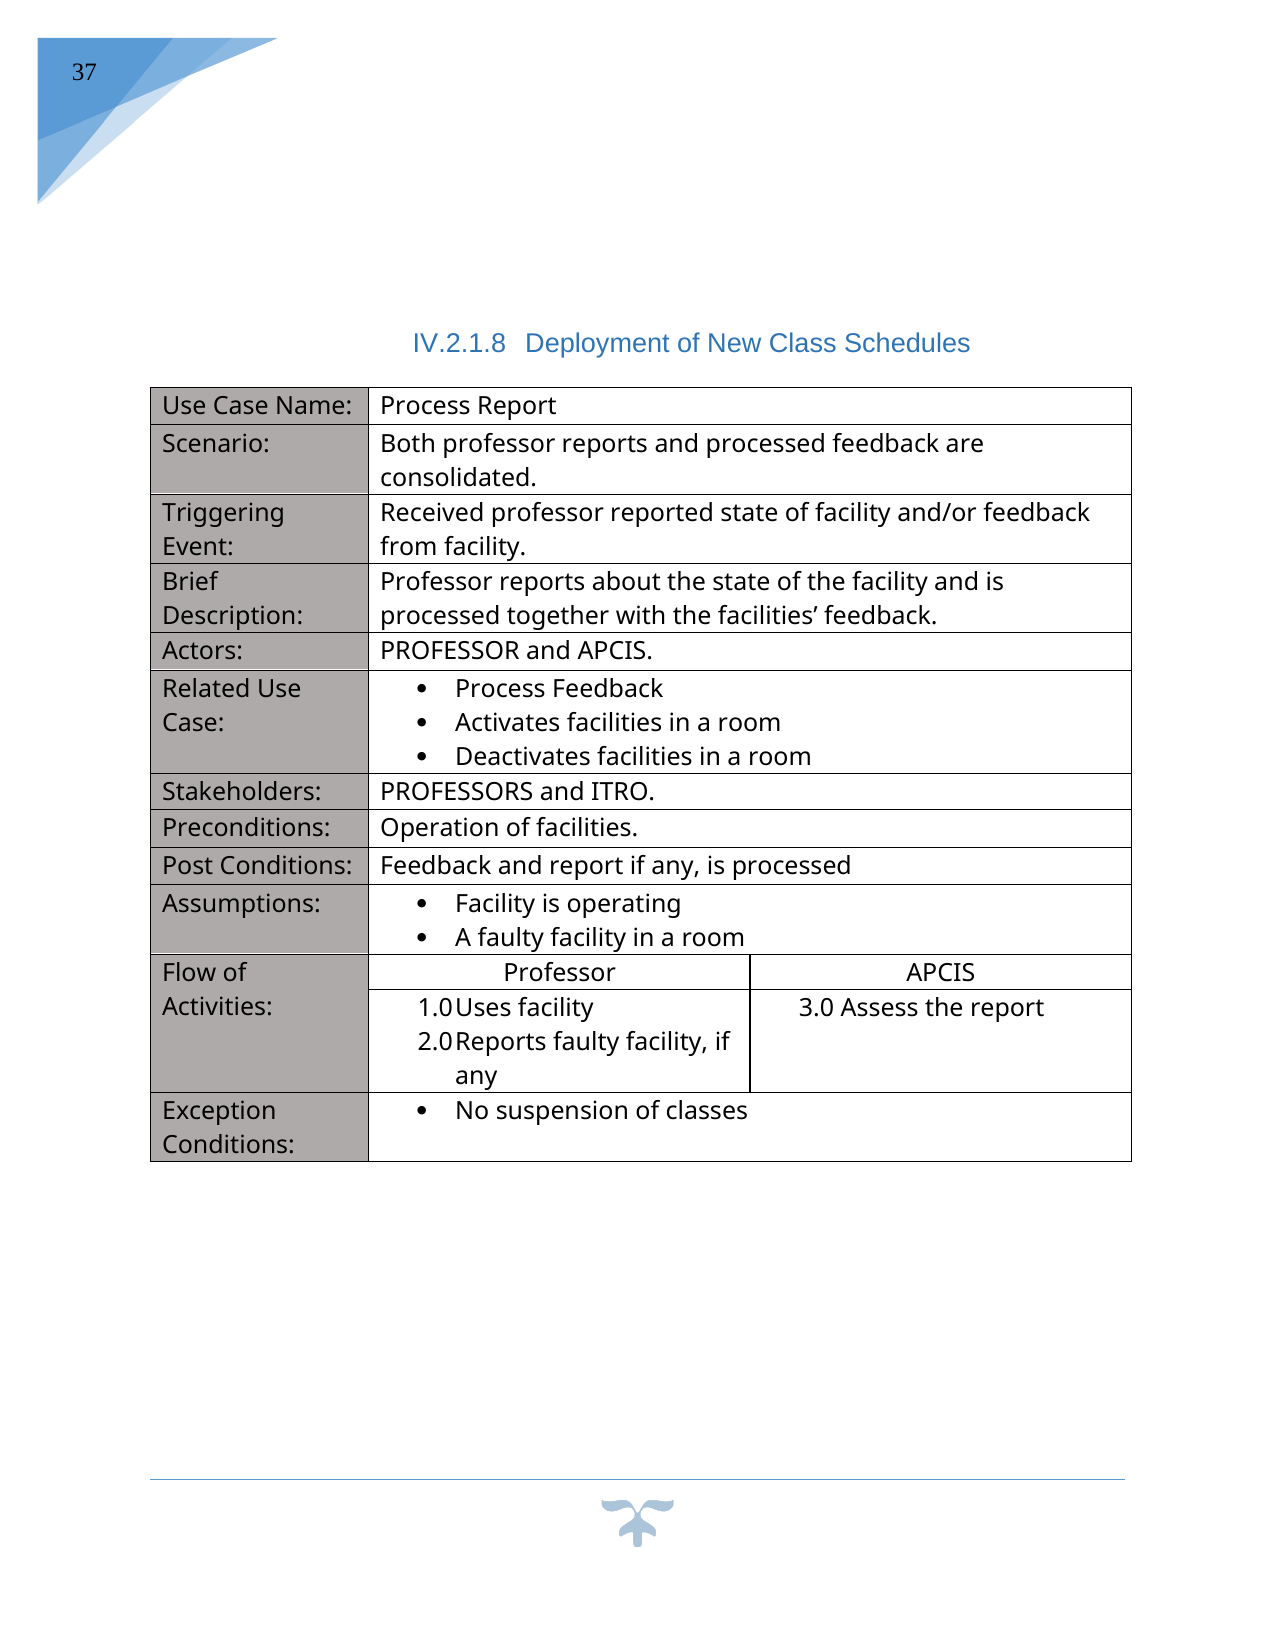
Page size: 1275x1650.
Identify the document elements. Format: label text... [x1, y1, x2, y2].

picture [37, 37, 279, 206]
table_cell Post Conditions: [151, 848, 368, 884]
table_cell Both professor reports and processed feedback are consolidated. [369, 425, 1131, 493]
table_cell Received professor reported state of facility and/or feedback from facility. [369, 495, 1131, 563]
subtitle Deployment of New Class Schedules [412, 327, 1125, 358]
table_cell Exception Conditions: [151, 1093, 368, 1161]
table_header Process Report [369, 388, 1131, 424]
table_cell Actors: [151, 633, 368, 669]
table_cell Feedback and report if any, is processed [369, 848, 1131, 884]
table_cell Preconditions: [151, 810, 368, 847]
table_cell No suspension of classes [369, 1093, 1131, 1161]
table_header Use Case Name: [151, 388, 368, 424]
table_cell PROFESSORS and ITRO. [369, 774, 1131, 809]
table_cell APCIS [751, 955, 1131, 989]
table_cell Operation of facilities. [369, 810, 1131, 847]
table_cell PROFESSOR and APCIS. [369, 633, 1131, 669]
table_cell Triggering Event: [151, 495, 368, 563]
table_cell Professor reports about the state of the facility and is processed together with the facilities’ feedback. [369, 564, 1131, 632]
table_cell Stakeholders: [151, 774, 368, 809]
table_cell Assumptions: [151, 885, 368, 953]
table_cell Professor [369, 955, 749, 989]
table_cell 3.0 Assess the report [751, 990, 1131, 1092]
table_cell Process Feedback Activates facilities in a room Deactivates facilities in a room [369, 671, 1131, 773]
table_cell Related Use Case: [151, 671, 368, 773]
table_cell Brief Description: [151, 564, 368, 632]
table_cell Flow of Activities: [151, 955, 368, 1092]
table_cell Facility is operating A faulty facility in a room [369, 885, 1131, 953]
table_cell Uses facility Reports faulty facility, if any [369, 990, 749, 1092]
table_cell Scenario: [151, 425, 368, 493]
